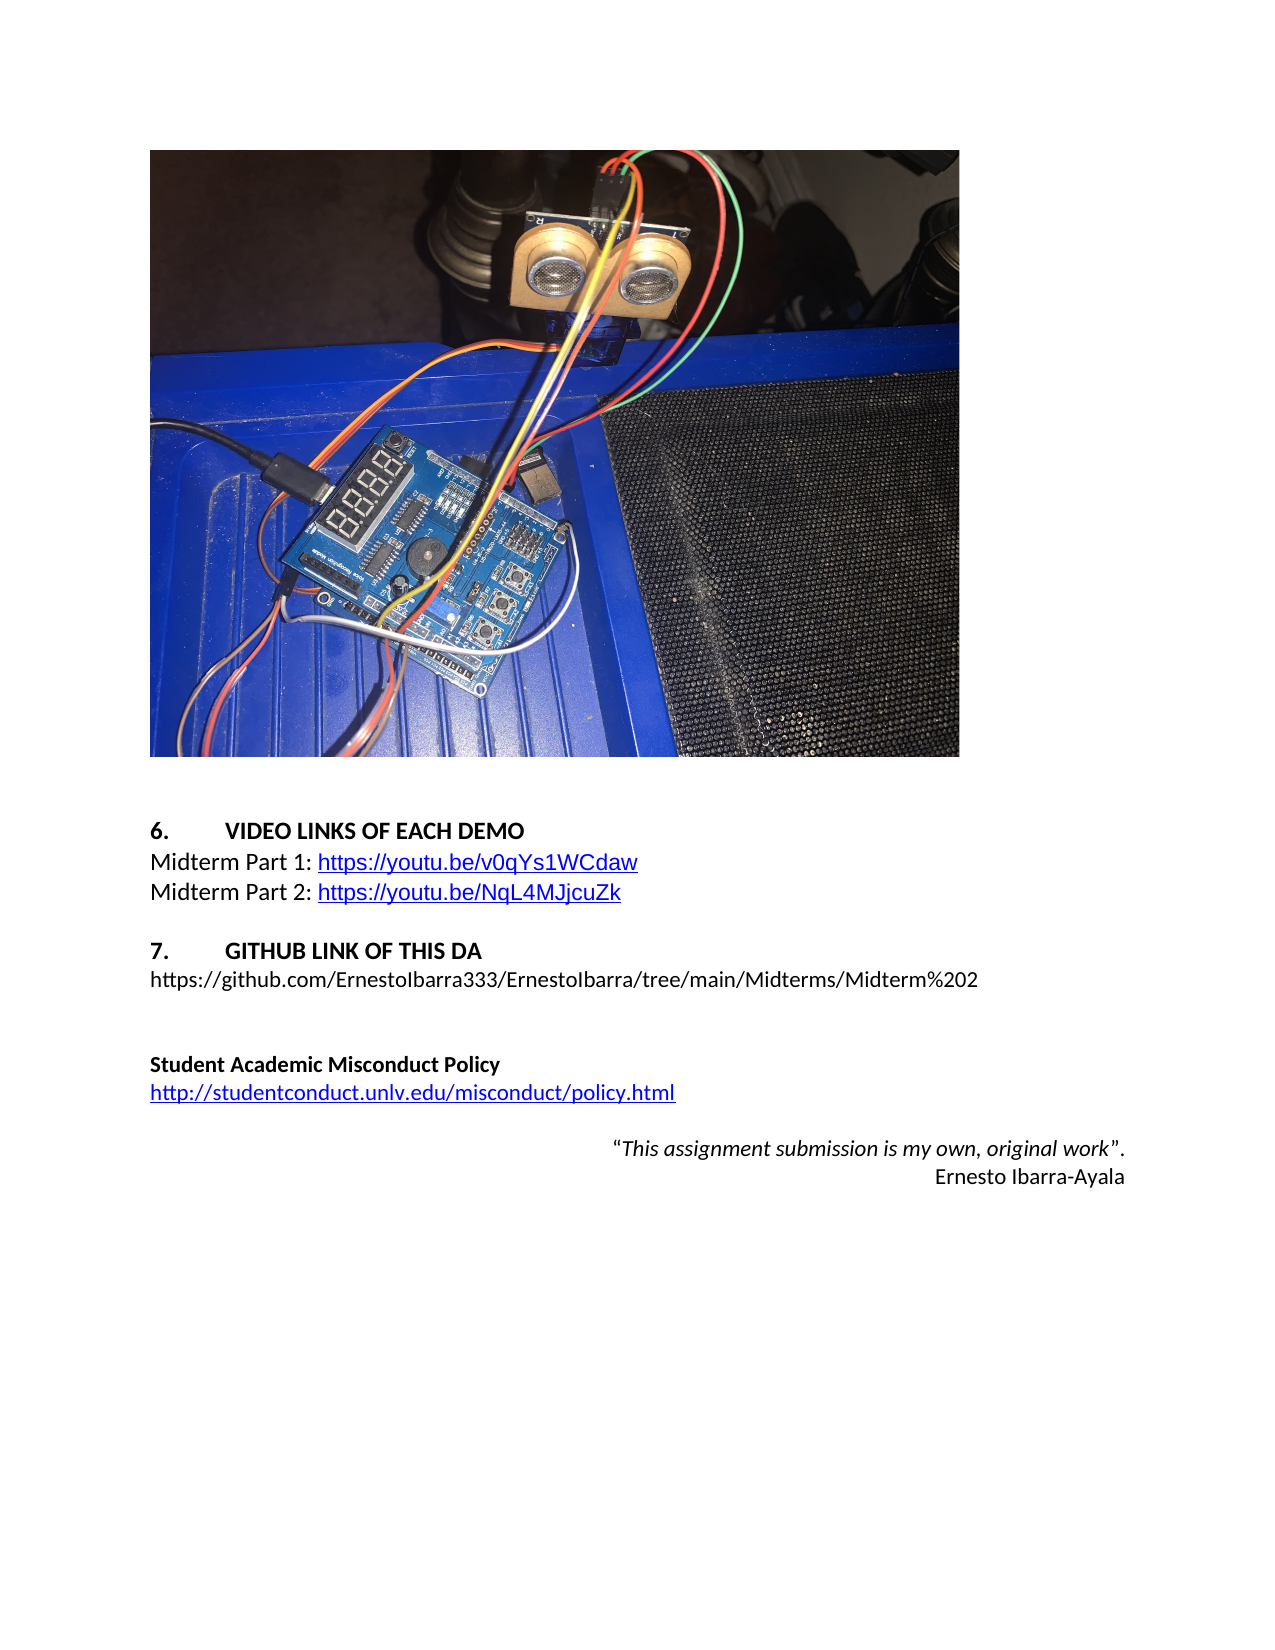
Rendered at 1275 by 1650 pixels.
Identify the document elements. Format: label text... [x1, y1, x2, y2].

text Midterm Part 2: https://youtu.be/NqL4MJjcuZk [150, 877, 1125, 907]
text “This assignment submission is my own, original work”. [150, 1134, 1125, 1162]
list GITHUB LINK OF THIS DA [150, 935, 1125, 966]
text Ernesto Ibarra-Ayala [150, 1162, 1125, 1190]
picture [150, 150, 960, 757]
text https://github.com/ErnestoIbarra333/ErnestoIbarra/tree/main/Midterms/Midterm%202 [150, 966, 1125, 994]
text http://studentconduct.unlv.edu/misconduct/policy.html [150, 1078, 1125, 1106]
text Student Academic Misconduct Policy [150, 1050, 1125, 1078]
list VIDEO LINKS OF EACH DEMO [150, 816, 1125, 846]
text Midterm Part 1: https://youtu.be/v0qYs1WCdaw [150, 846, 1125, 877]
